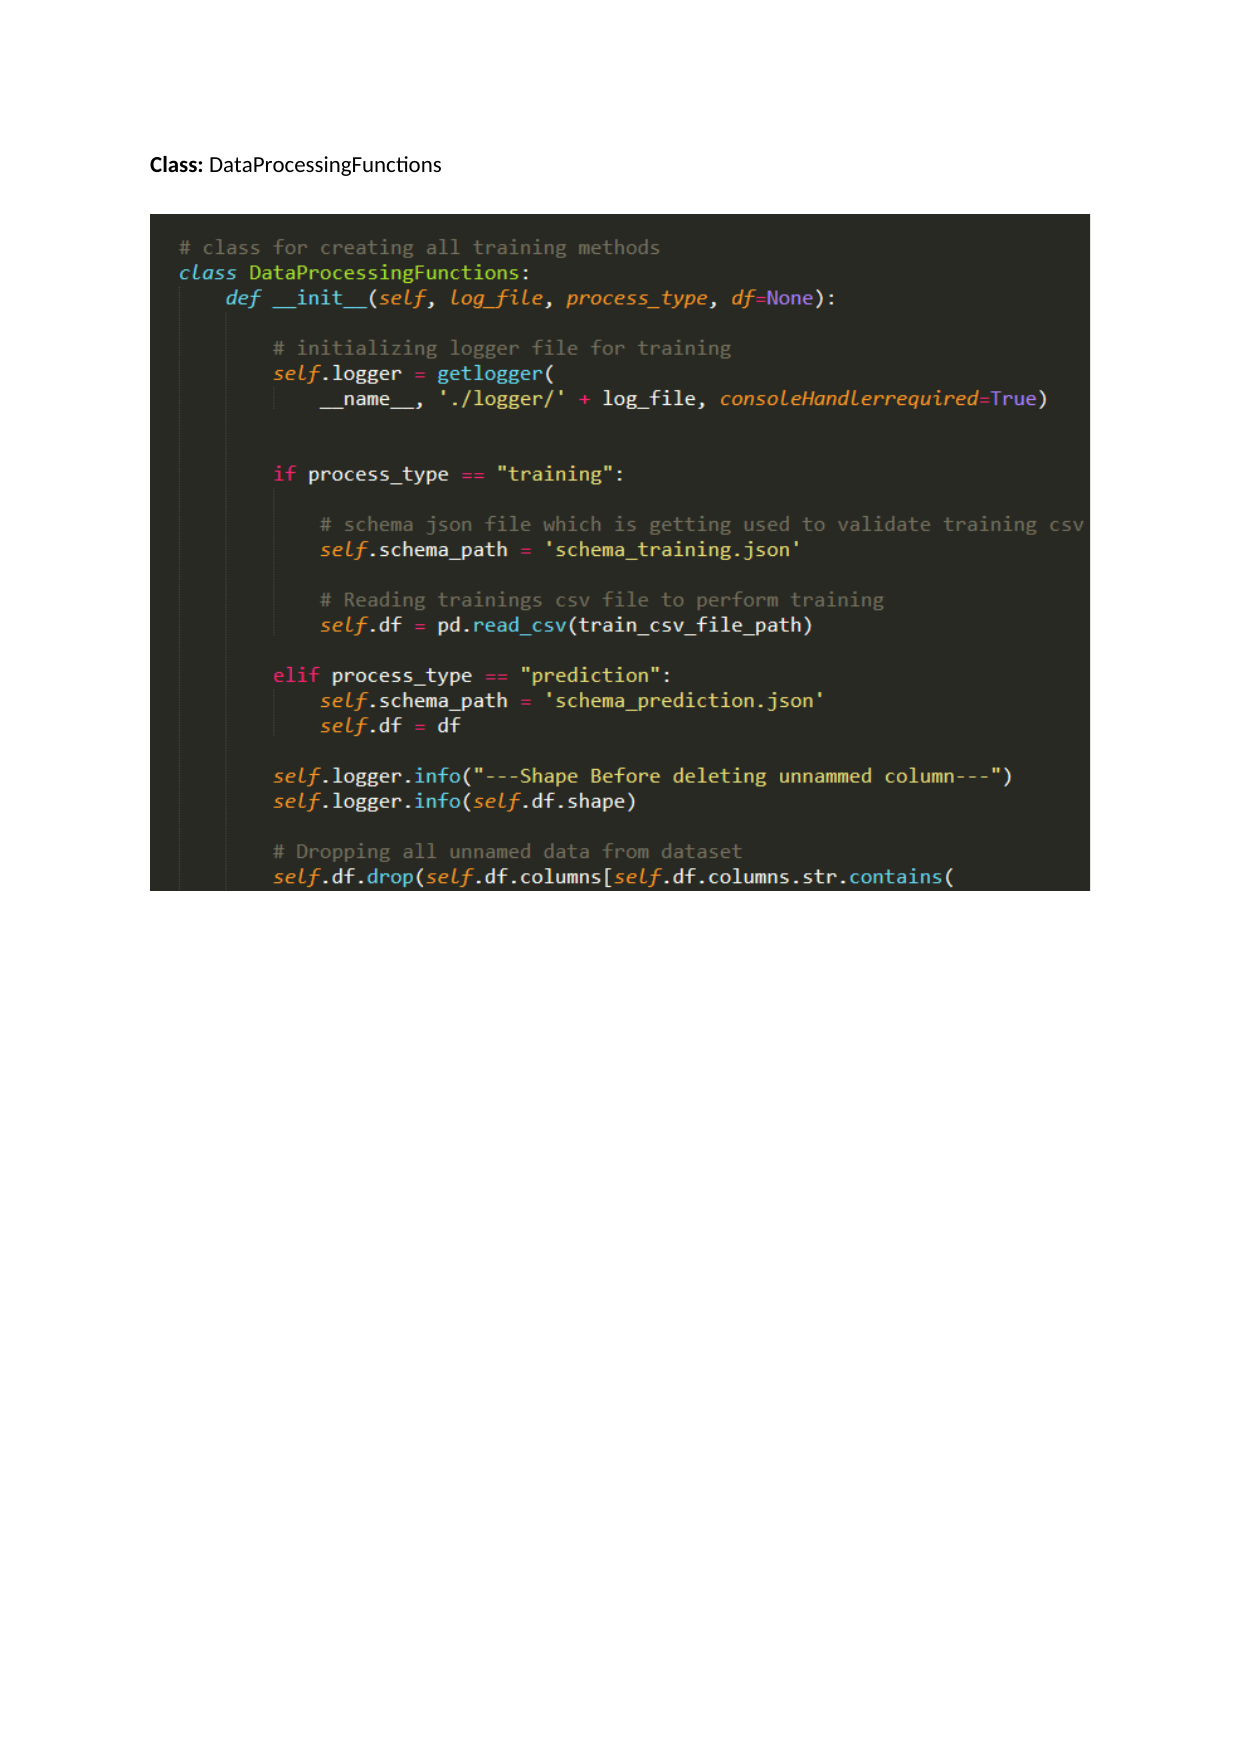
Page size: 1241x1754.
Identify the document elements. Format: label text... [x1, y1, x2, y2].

picture [150, 214, 1091, 891]
text Class: DataProcessingFunctions [150, 150, 1090, 178]
